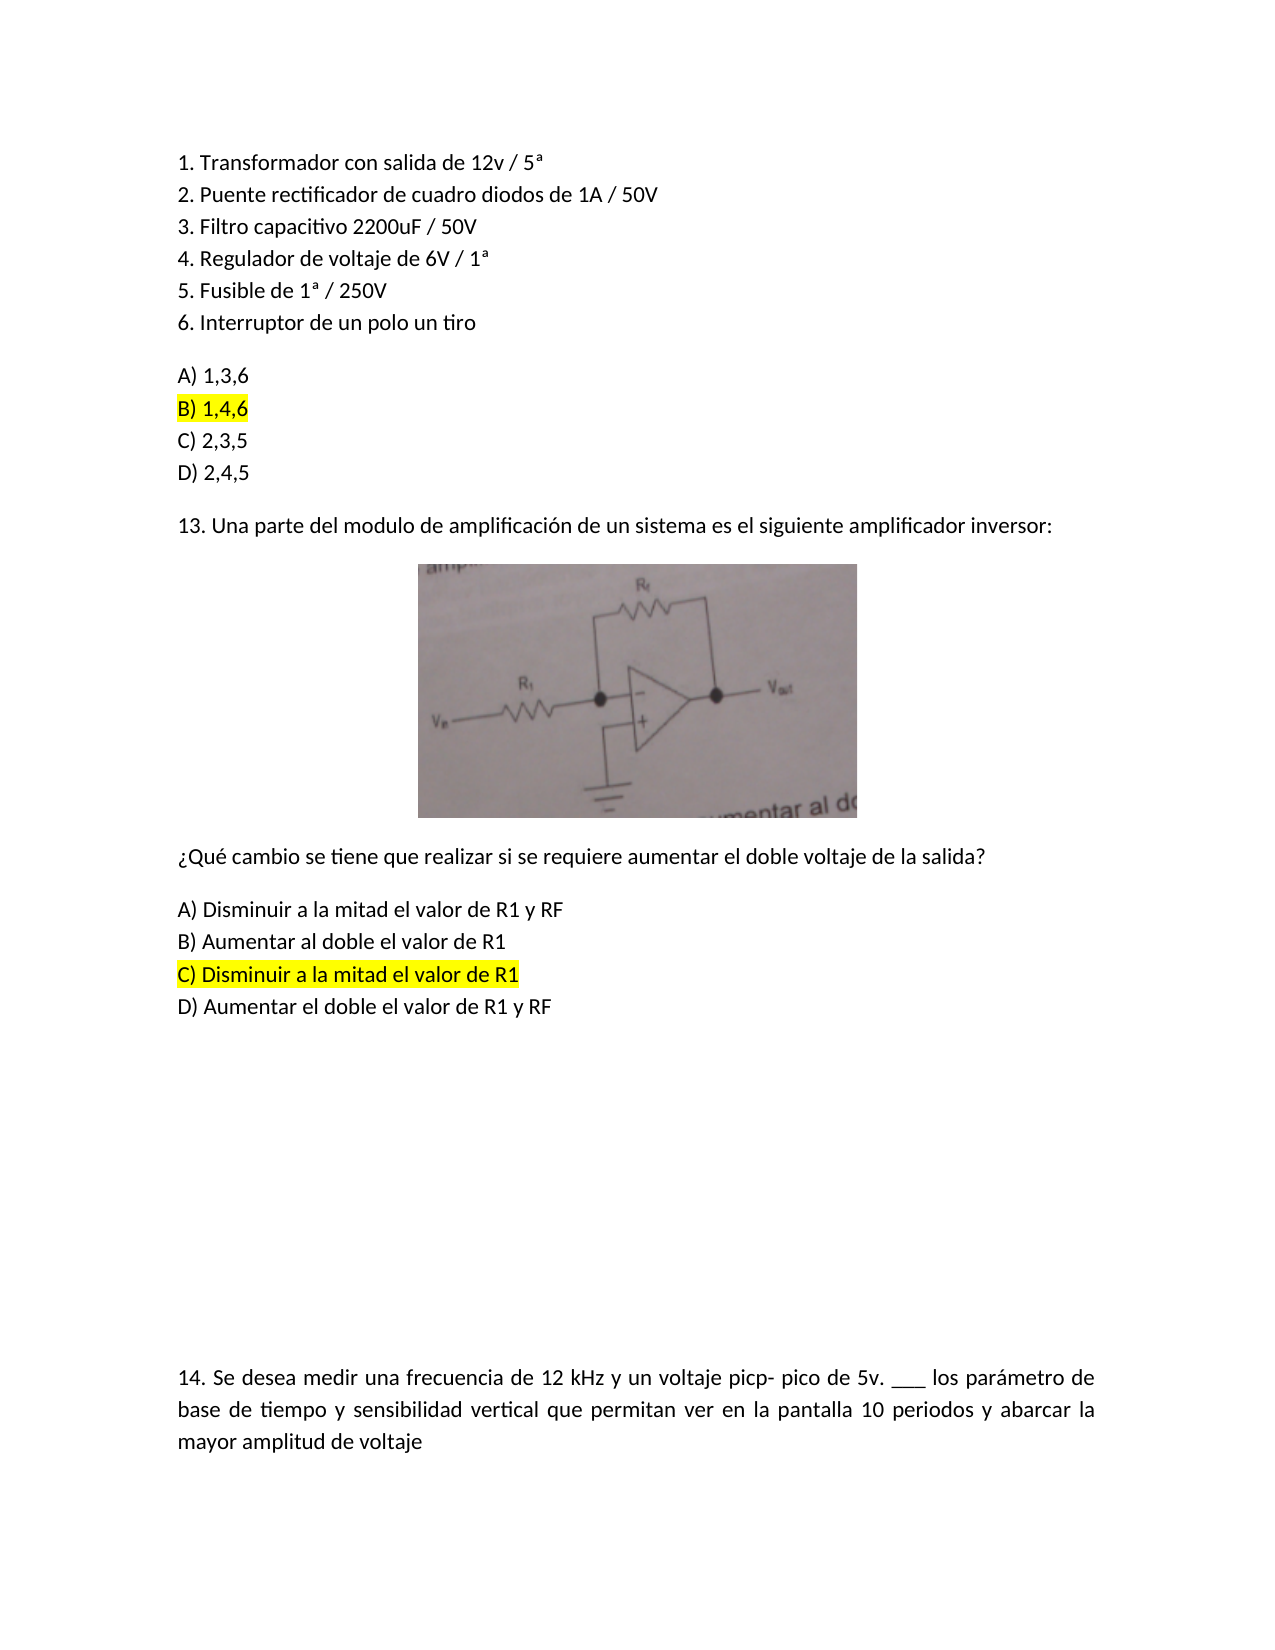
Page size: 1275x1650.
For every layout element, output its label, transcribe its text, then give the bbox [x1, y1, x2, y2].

text ¿Qué cambio se tiene que realizar si se requiere aumentar el doble voltaje de la salida? [177, 842, 1098, 870]
picture [418, 564, 858, 818]
text 14. Se desea medir una frecuencia de 12 kHz y un voltaje picp- pico de 5v. ___ los parámetro de base de tiempo y sensibilidad vertical que permitan ver en la pantalla 10 periodos y abarcar la mayor amplitud de voltaje [177, 1363, 1098, 1455]
text 1. Transformador con salida de 12v / 5ª 2. Puente rectificador de cuadro diodos de 1A / 50V 3. Filtro capacitivo 2200uF / 50V 4. Regulador de voltaje de 6V / 1ª 5. Fusible de 1ª / 250V 6. Interruptor de un polo un tiro [177, 148, 1098, 337]
text A) 1,3,6 B) 1,4,6 C) 2,3,5 D) 2,4,5 [177, 362, 1098, 486]
text A) Disminuir a la mitad el valor de R1 y RF B) Aumentar al doble el valor de R1 C) Disminuir a la mitad el valor de R1 D) Aumentar el doble el valor de R1 y RF [177, 895, 1098, 1020]
text 13. Una parte del modulo de amplificación de un sistema es el siguiente amplificador inversor: [177, 511, 1098, 539]
